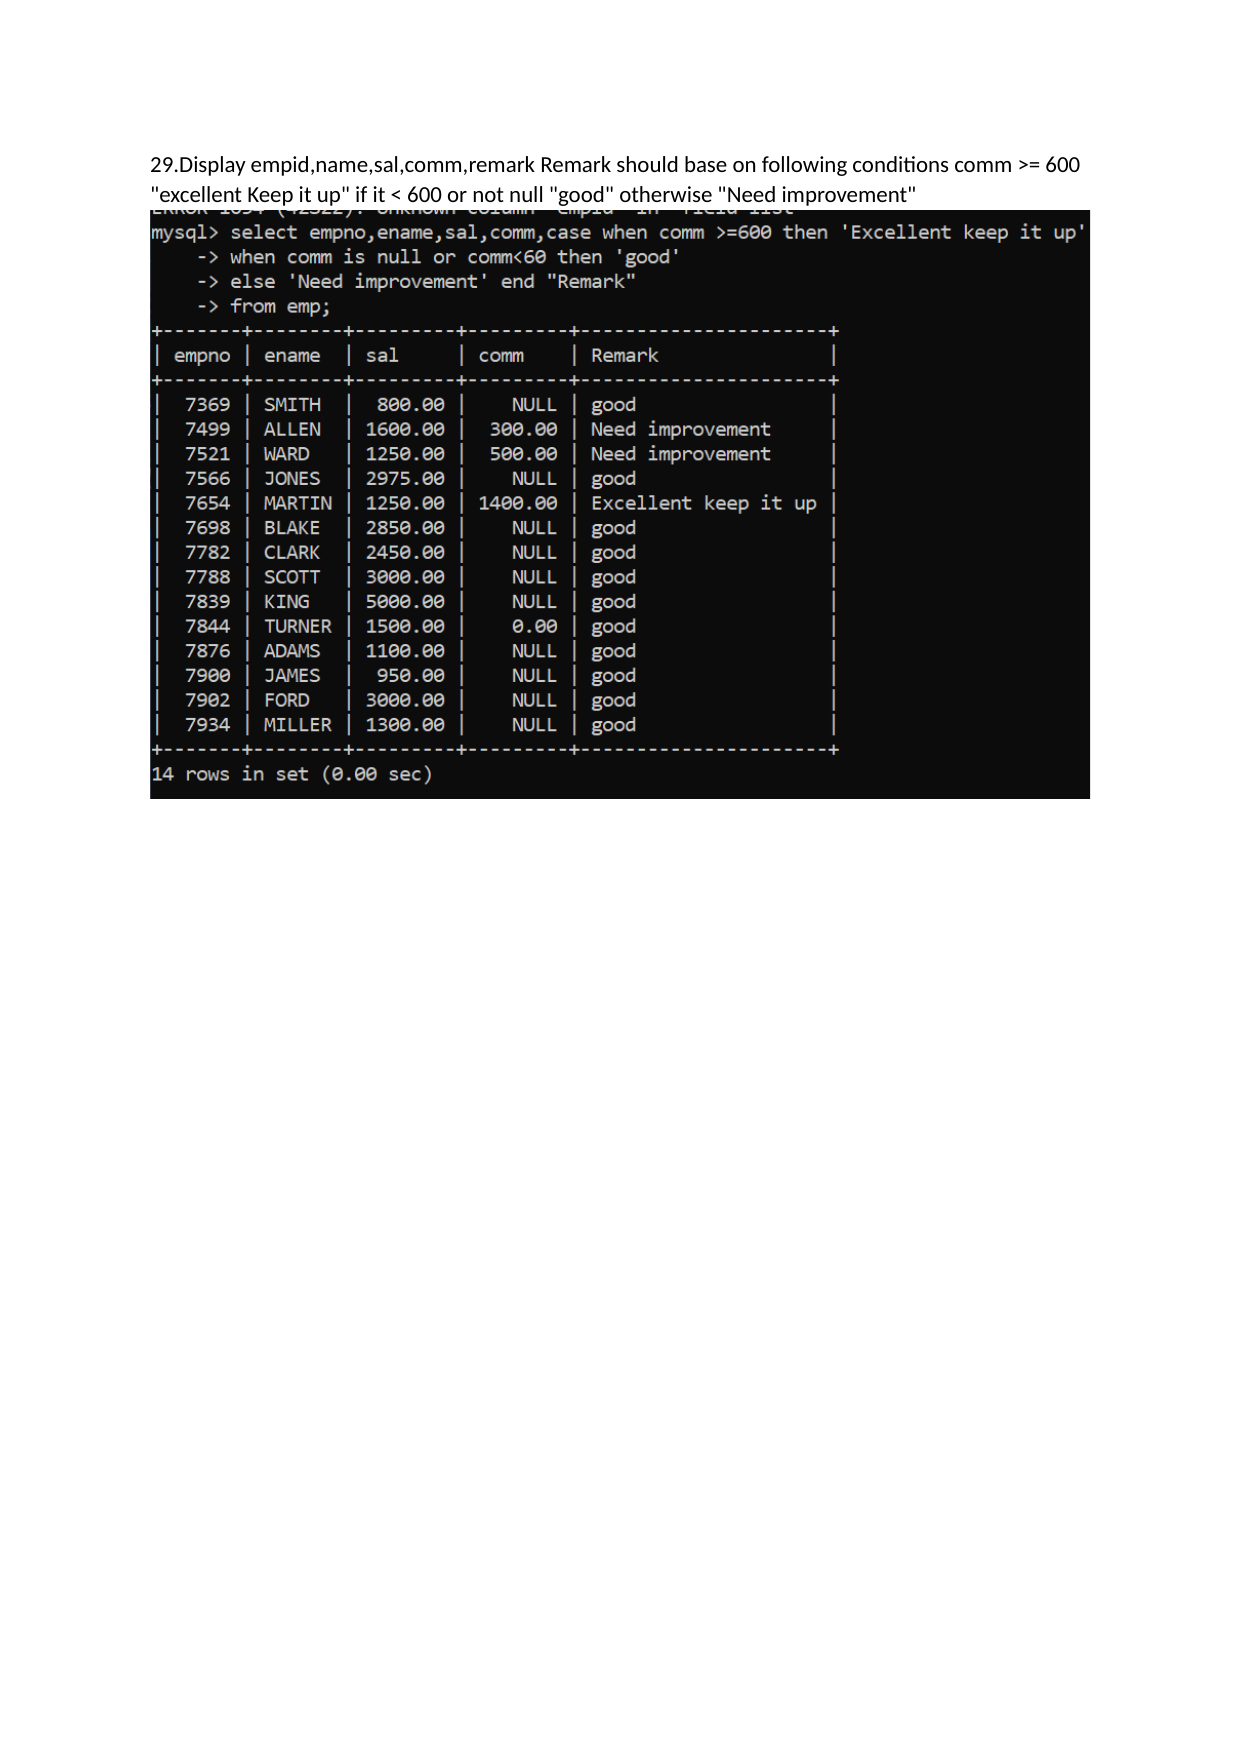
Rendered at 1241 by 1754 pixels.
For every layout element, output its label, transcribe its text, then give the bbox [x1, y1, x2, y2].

text 29.Display empid,name,sal,comm,remark Remark should base on following conditions comm >= 600 "excellent Keep it up" if it < 600 or not null "good" otherwise "Need improvement" [150, 150, 1090, 210]
picture [150, 210, 1091, 799]
